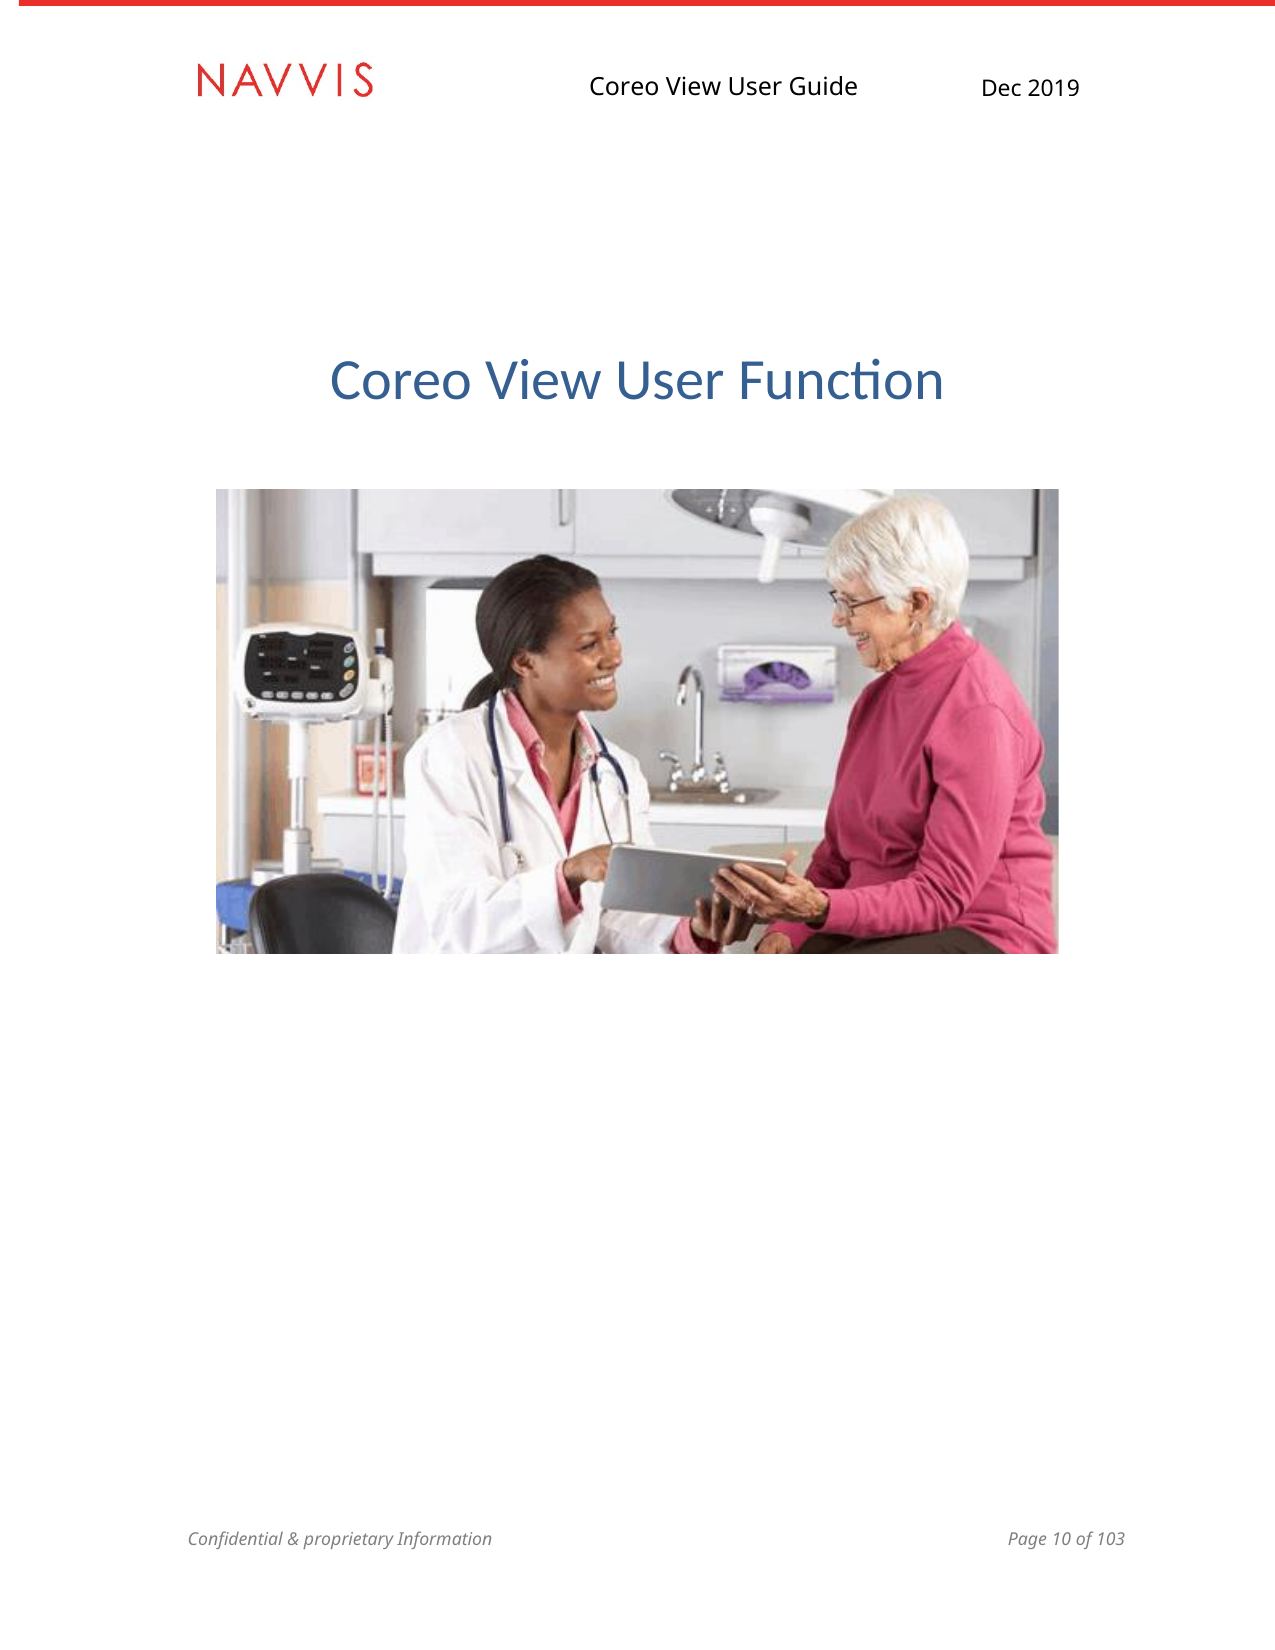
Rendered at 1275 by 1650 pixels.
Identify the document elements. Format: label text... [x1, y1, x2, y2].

picture [187, 55, 383, 104]
title Coreo View User Function [187, 342, 1087, 414]
picture [216, 489, 1059, 954]
